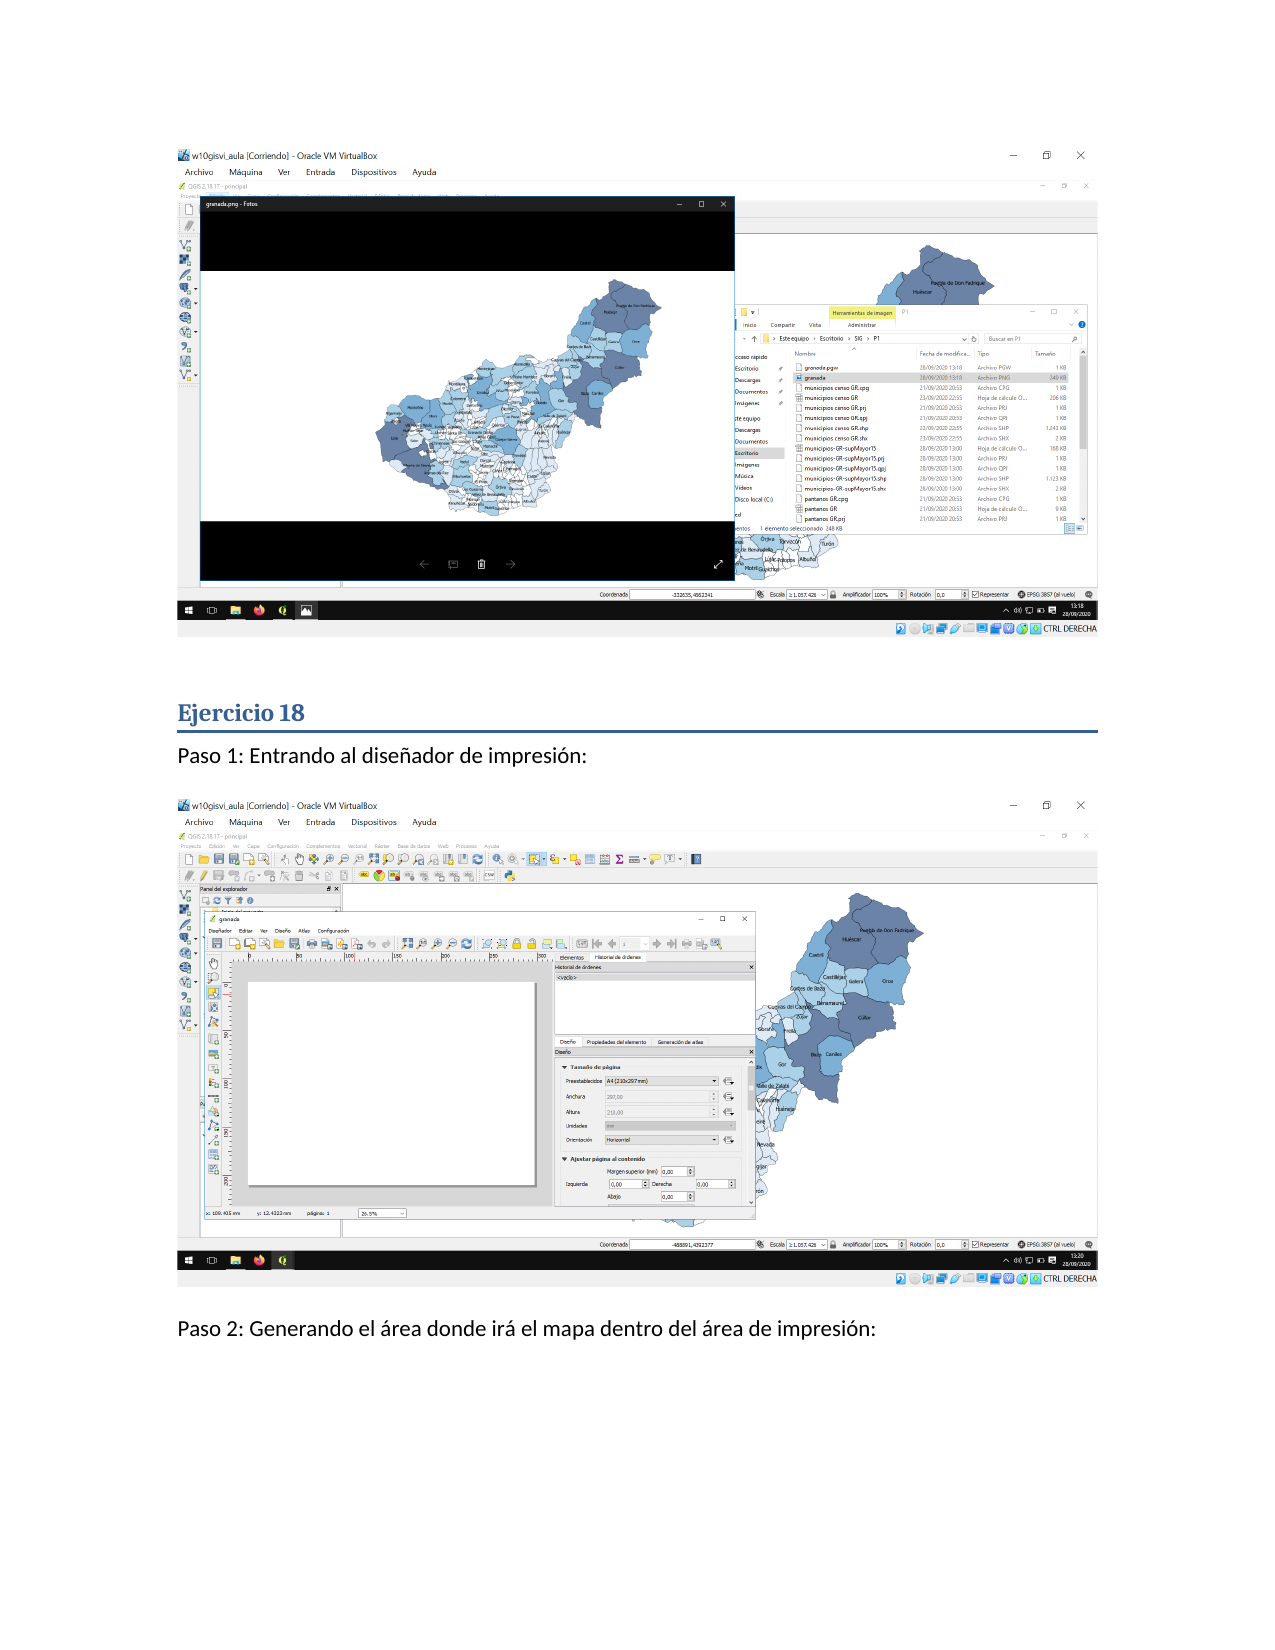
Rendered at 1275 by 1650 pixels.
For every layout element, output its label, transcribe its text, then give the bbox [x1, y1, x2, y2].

text Paso 2: Generando el área donde irá el mapa dentro del área de impresión: [177, 1314, 1098, 1343]
picture [177, 797, 1098, 1287]
subtitle Ejercicio 18 [177, 699, 1098, 730]
picture [177, 147, 1098, 637]
text Paso 1: Entrando al diseñador de impresión: [177, 741, 1098, 769]
